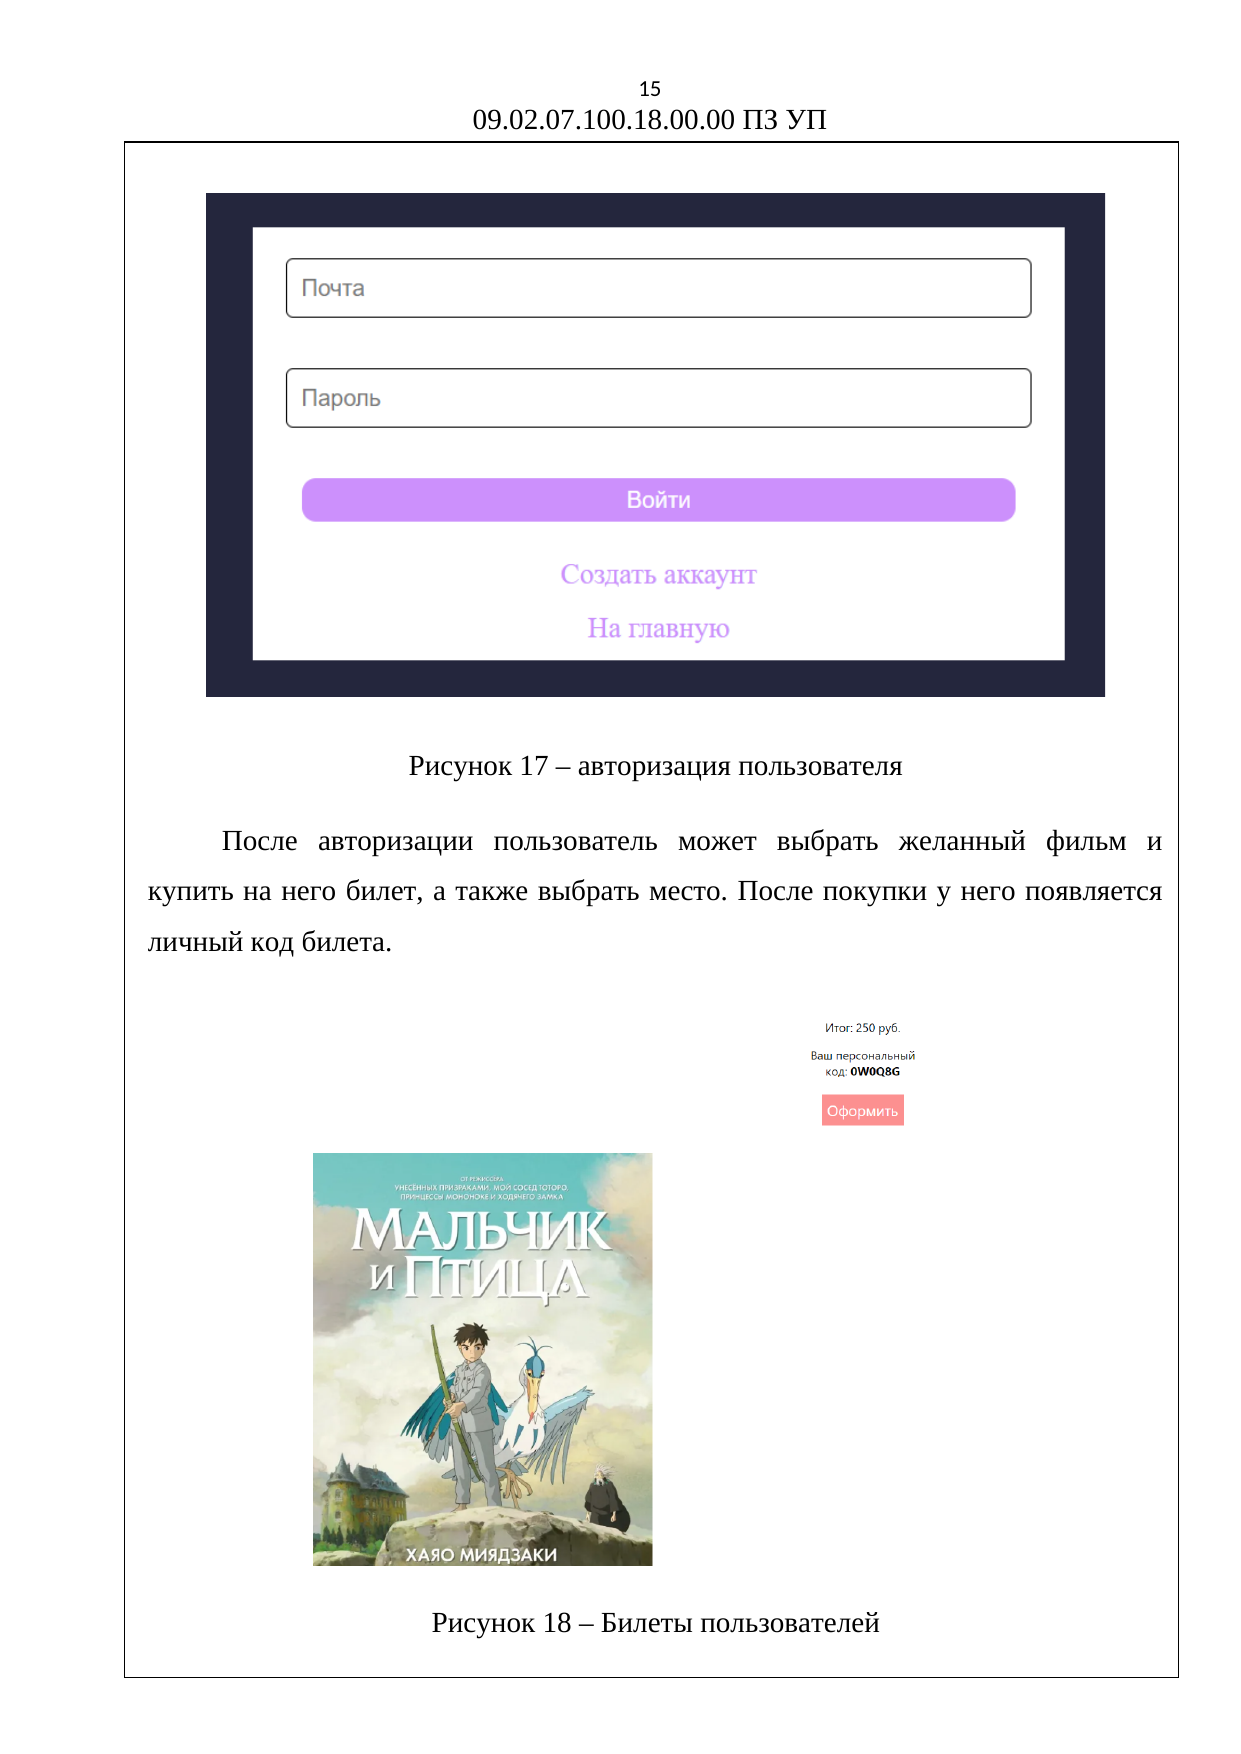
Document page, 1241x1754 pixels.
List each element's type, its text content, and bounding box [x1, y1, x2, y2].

picture [206, 193, 1105, 697]
text Рисунок 17 – авторизация пользователя [148, 748, 1163, 781]
picture [302, 1011, 1009, 1566]
text После авторизации пользователь может выбрать желанный фильм и купить на него билет, а также выбрать место. После покупки у него появляется личный код билета. [148, 823, 1163, 957]
text Рисунок 18 – Билеты пользователей [148, 1605, 1163, 1638]
